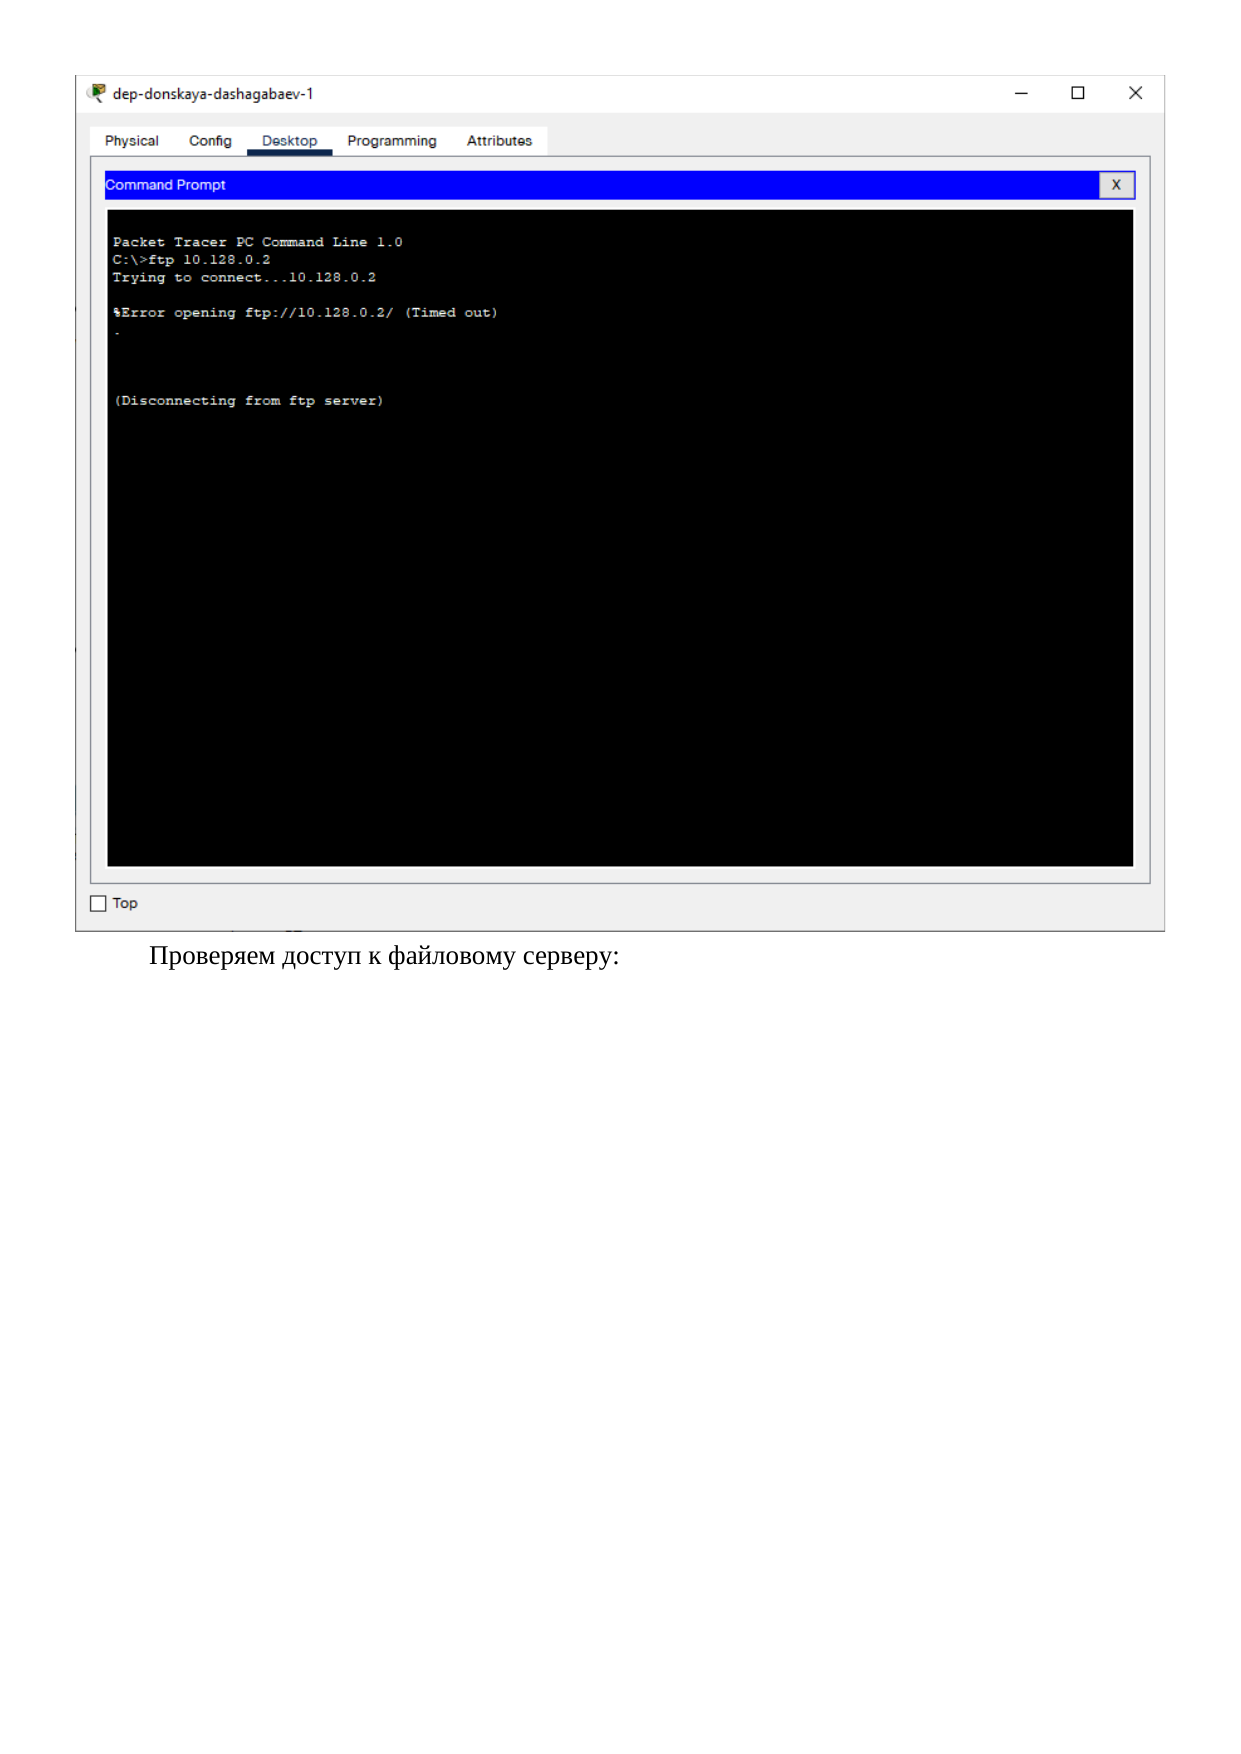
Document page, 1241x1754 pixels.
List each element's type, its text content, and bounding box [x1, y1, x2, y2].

text Проверяем доступ к файловому серверу: [149, 939, 1165, 970]
picture [75, 75, 1166, 932]
